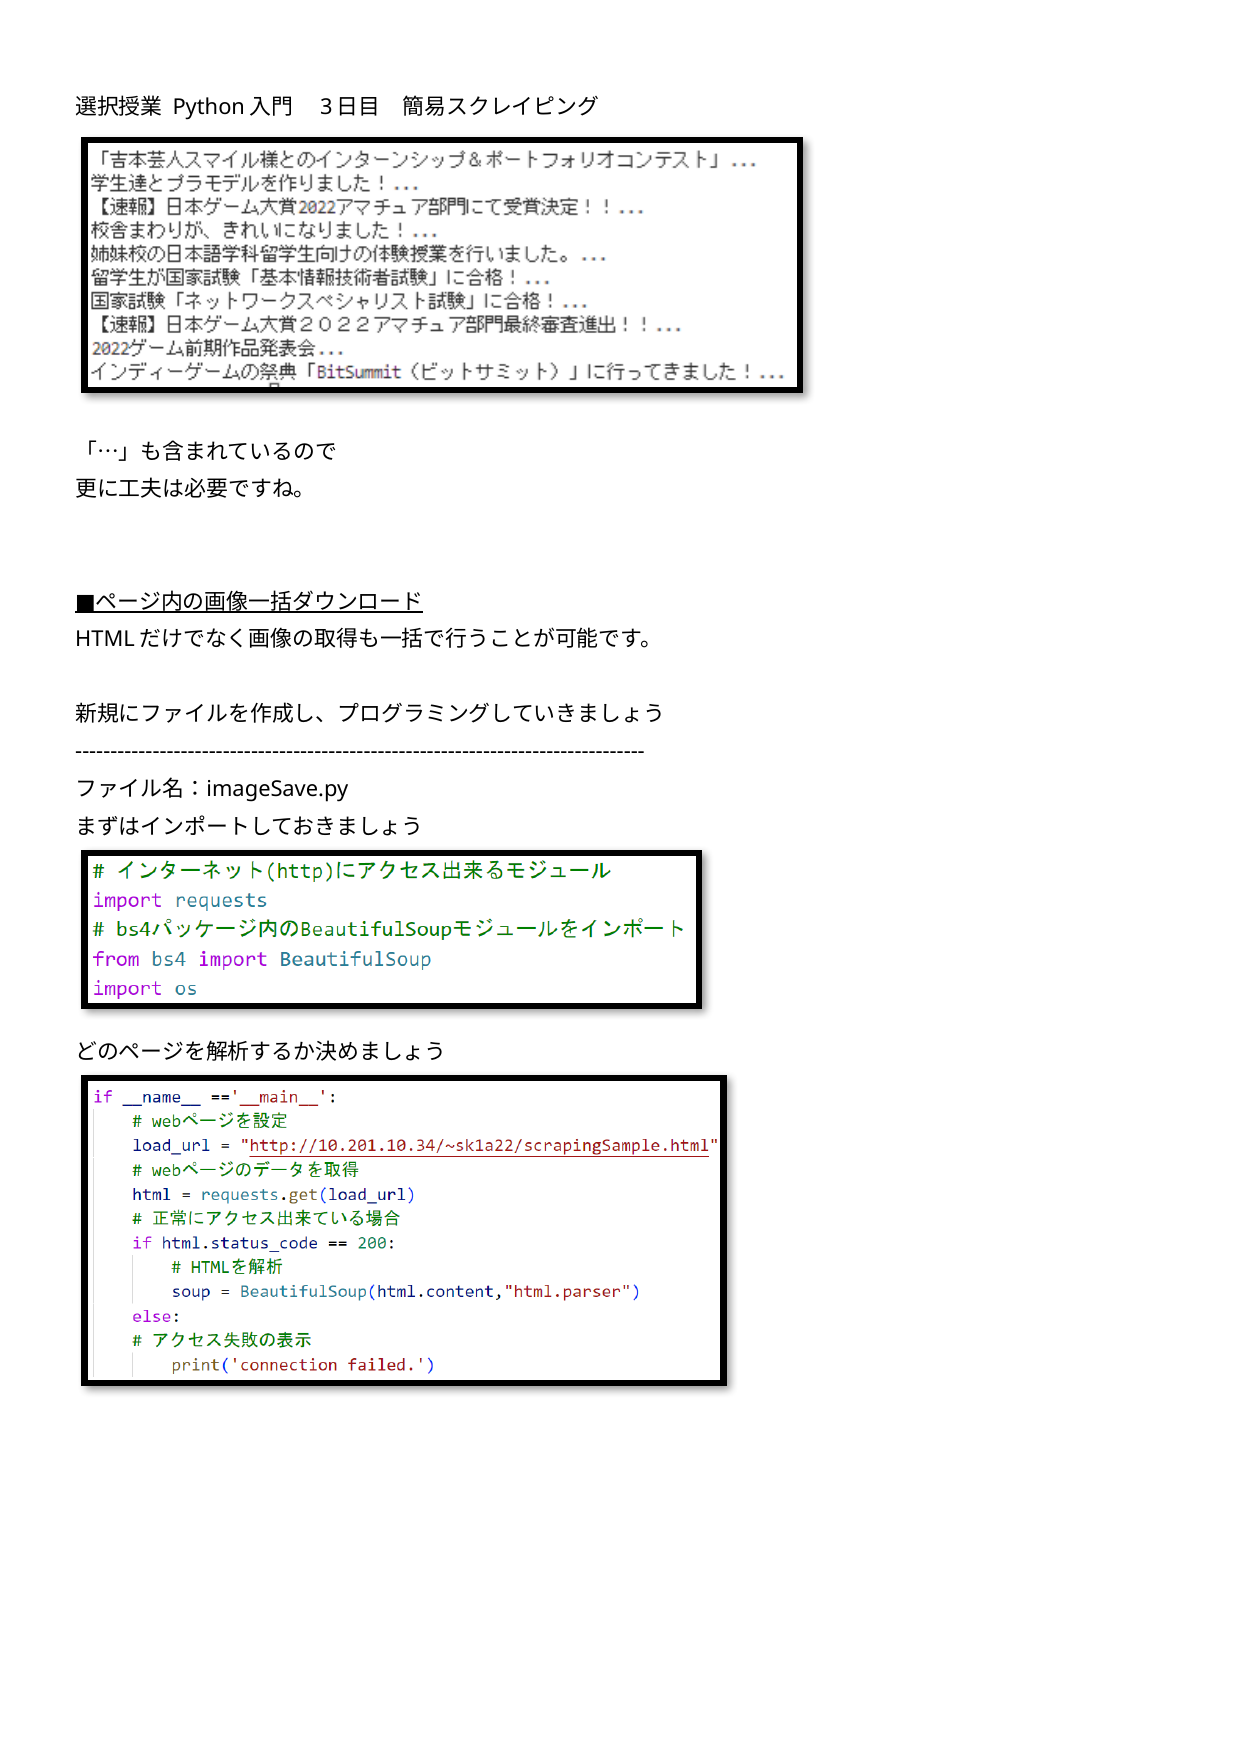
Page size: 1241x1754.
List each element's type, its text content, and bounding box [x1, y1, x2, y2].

picture [88, 143, 797, 387]
text 更に工夫は必要ですね。 [75, 468, 1165, 506]
text --------------------------------------------------------------------------------- [75, 731, 1165, 768]
text HTMLだけでなく画像の取得も一括で行うことが可能です。 [75, 618, 1165, 656]
text どのページを解析するか決めましょう [75, 1031, 1165, 1068]
text ファイル名：imageSave.py [75, 768, 1165, 806]
text 新規にファイルを作成し、プログラミングしていきましょう [75, 693, 1165, 731]
picture [88, 1081, 720, 1380]
text まずはインポートしておきましょう [75, 806, 1165, 843]
picture [88, 856, 696, 1003]
text 「…」も含まれているので [75, 431, 1165, 468]
text ■ページ内の画像一括ダウンロード [75, 581, 1165, 618]
